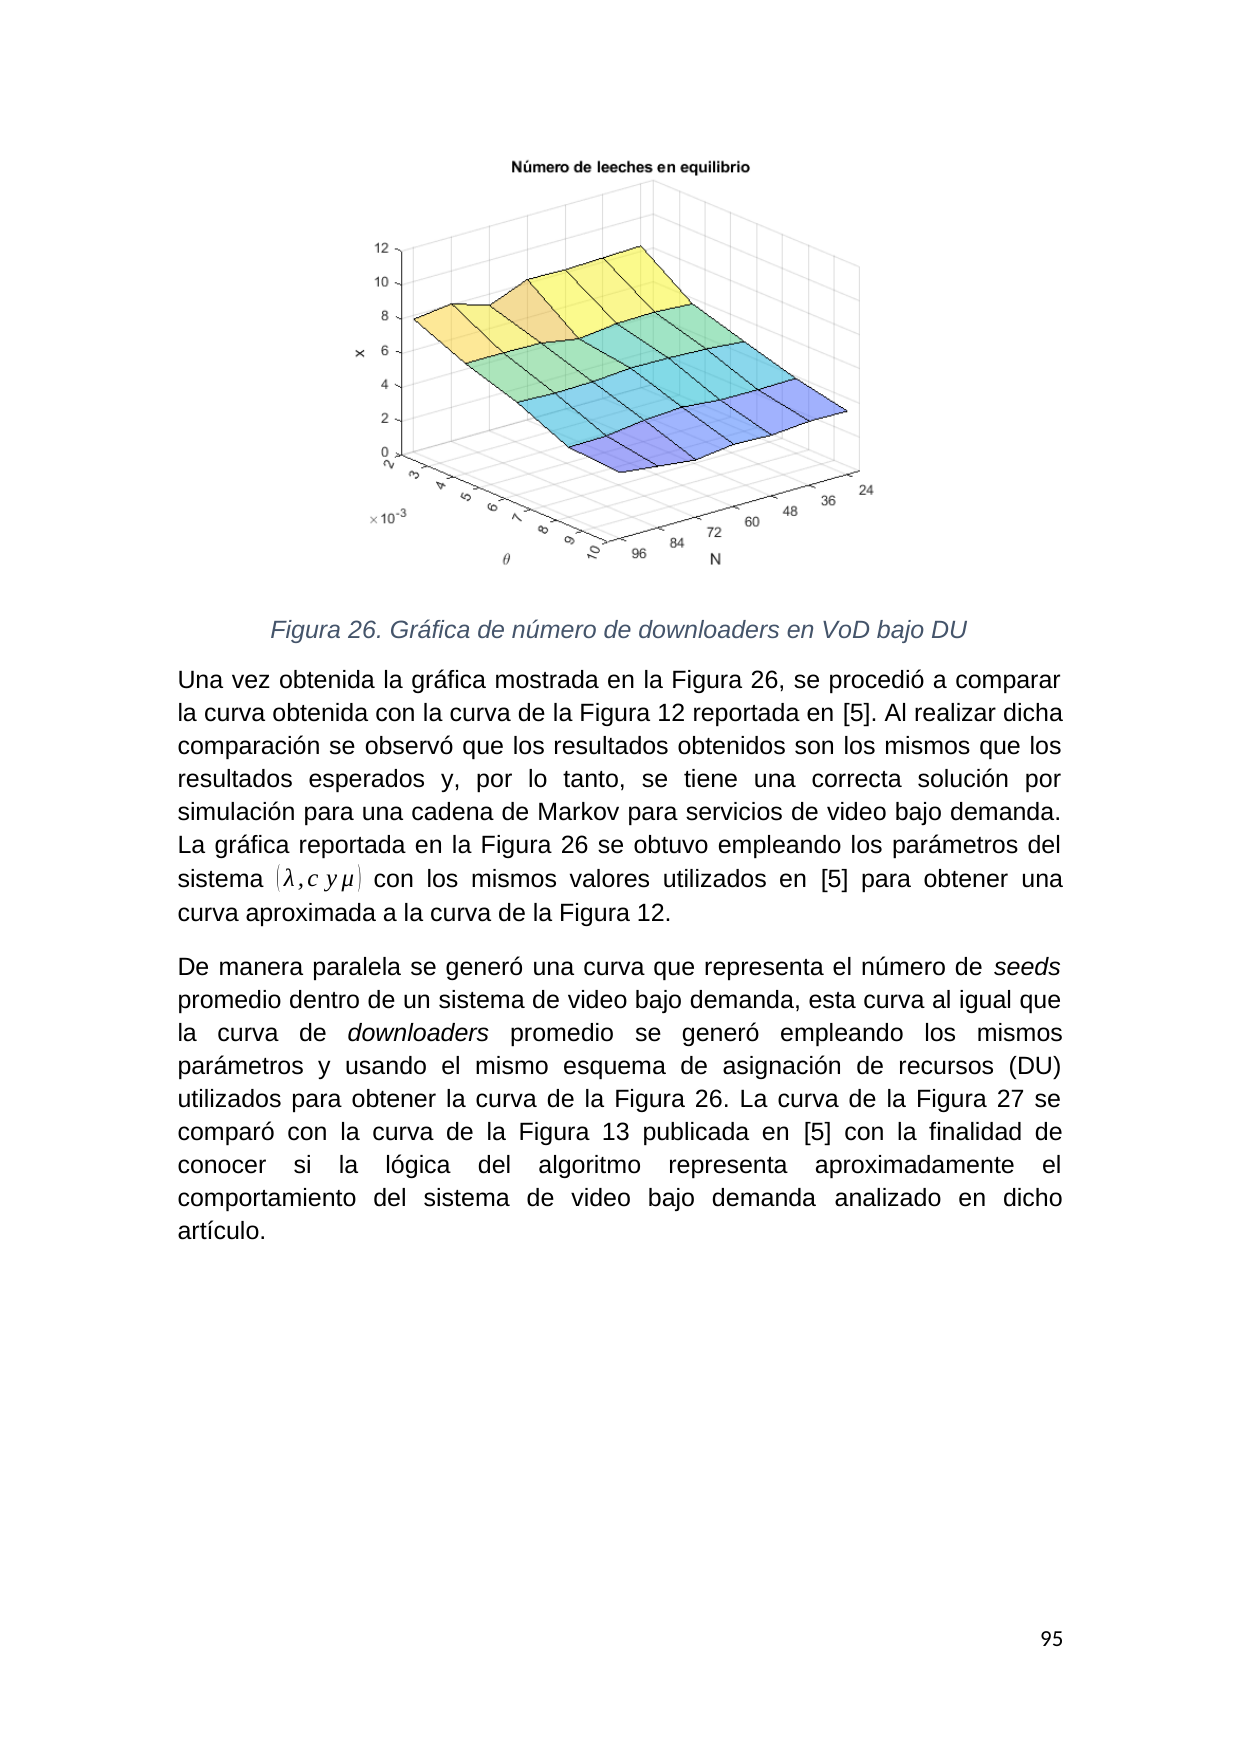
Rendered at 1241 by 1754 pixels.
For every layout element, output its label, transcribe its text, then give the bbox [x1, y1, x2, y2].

text De manera paralela se generó una curva que representa el número de seeds promedio dentro de un sistema de video bajo demanda, esta curva al igual que la curva de downloaders promedio se generó empleando los mismos parámetros y usando el mismo esquema de asignación de recursos (DU) utilizados para obtener la curva de la Figura 26. La curva de la Figura 27 se comparó con la curva de la Figura 13 publicada en con la finalidad de conocer si la lógica del algoritmo representa aproximadamente el comportamiento del sistema de video bajo demanda analizado en dicho artículo. [177, 952, 1063, 1245]
picture [325, 147, 916, 591]
text Una vez obtenida la gráfica mostrada en la Figura 26, se procedió a comparar la curva obtenida con la curva de la Figura 12 reportada en . Al realizar dicha comparación se observó que los resultados obtenidos son los mismos que los resultados esperados y, por lo tanto, se tiene una correcta solución por simulación para una cadena de Markov para servicios de video bajo demanda. La gráfica reportada en la Figura 26 se obtuvo empleando los parámetros del sistema con los mismos valores utilizados en para obtener una curva aproximada a la curva de la Figura 12. [177, 665, 1063, 927]
text Figura 26. Gráfica de número de downloaders en VoD bajo DU [177, 616, 1063, 644]
